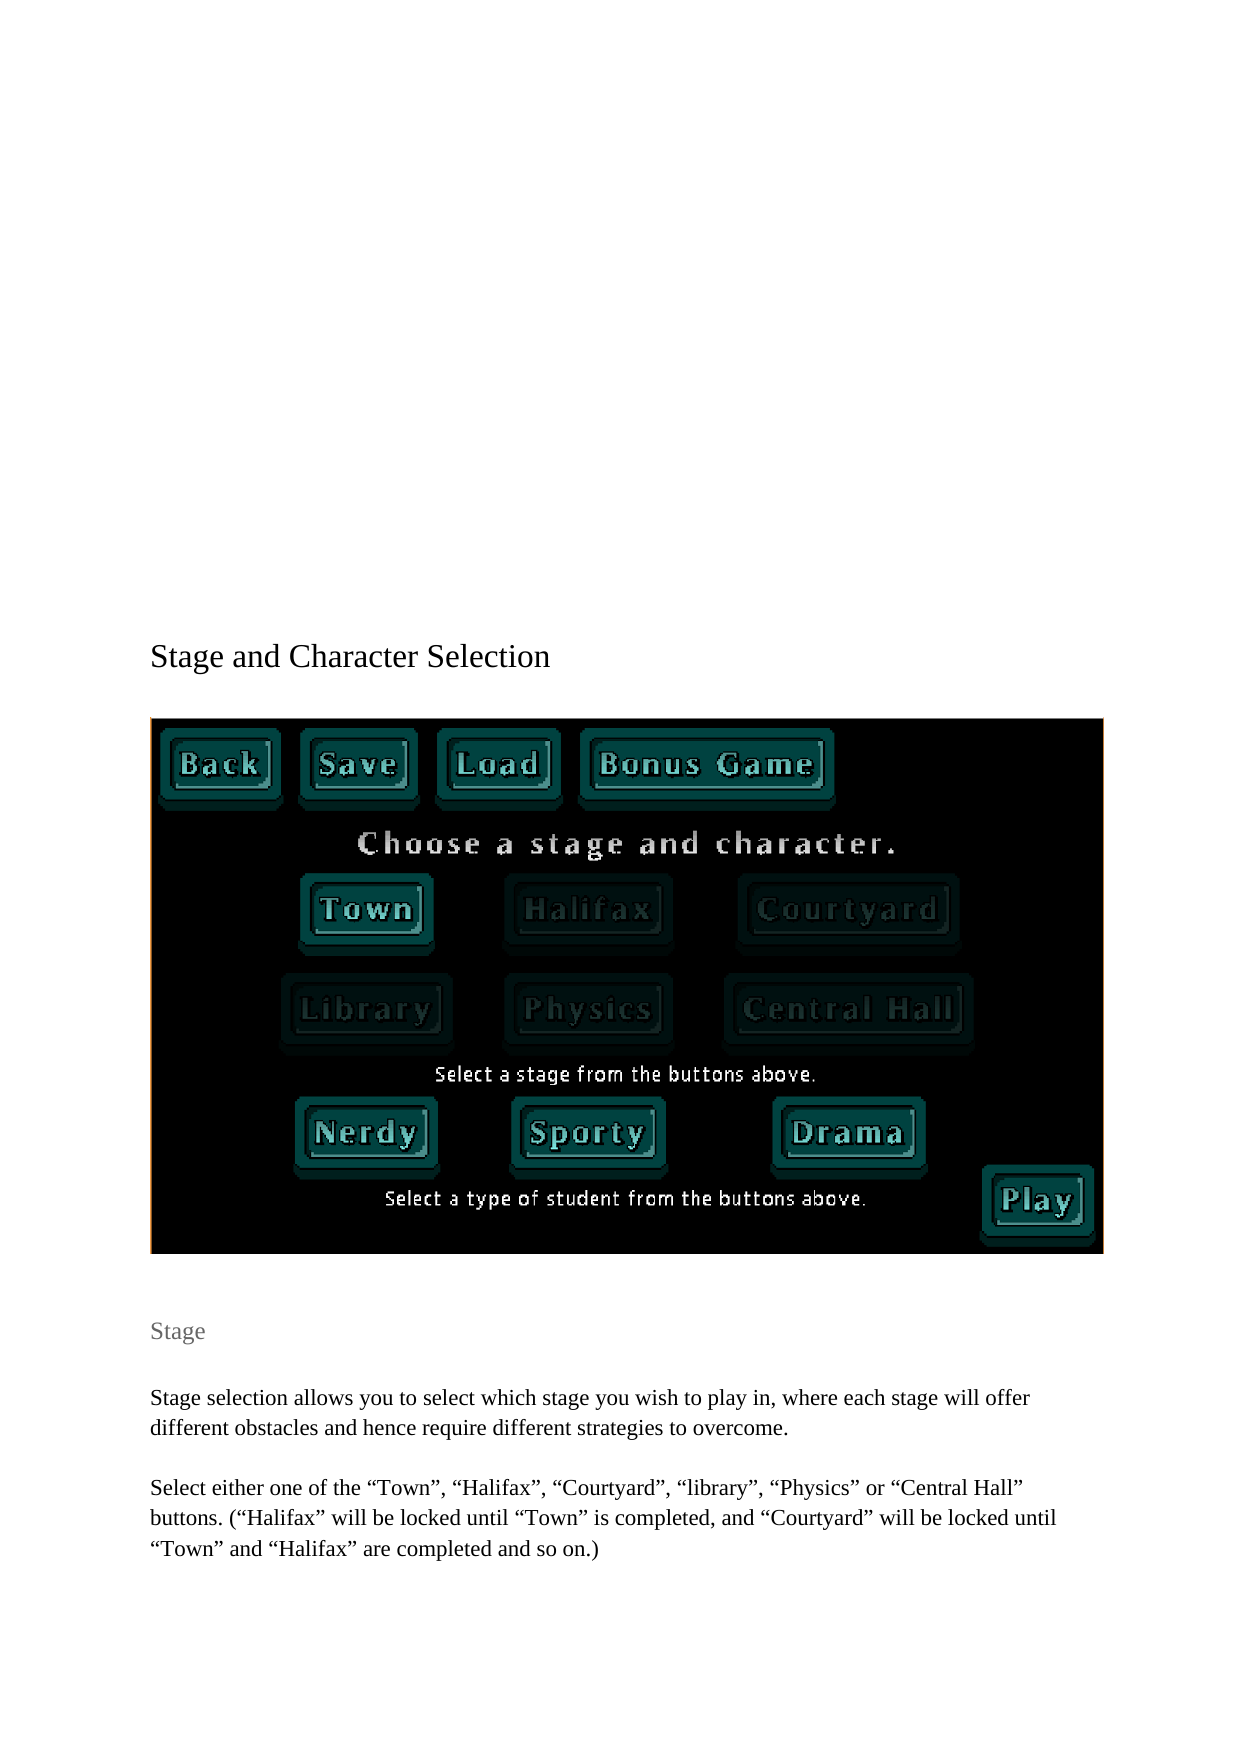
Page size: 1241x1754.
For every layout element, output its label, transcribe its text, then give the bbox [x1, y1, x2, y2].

picture [150, 717, 1104, 1254]
subtitle Stage and Character Selection [150, 637, 1090, 675]
text Stage selection allows you to select which stage you wish to play in, where each stage will offer different obstacles and hence require different strategies to overcome. [150, 1384, 1090, 1440]
subtitle Stage [150, 1316, 1090, 1345]
text Select either one of the “Town”, “Halifax”, “Courtyard”, “library”, “Physics” or “Central Hall” buttons. (“Halifax” will be locked until “Town” is completed, and “Courtyard” will be locked until “Town” and “Halifax” are completed and so on.) [150, 1474, 1090, 1561]
